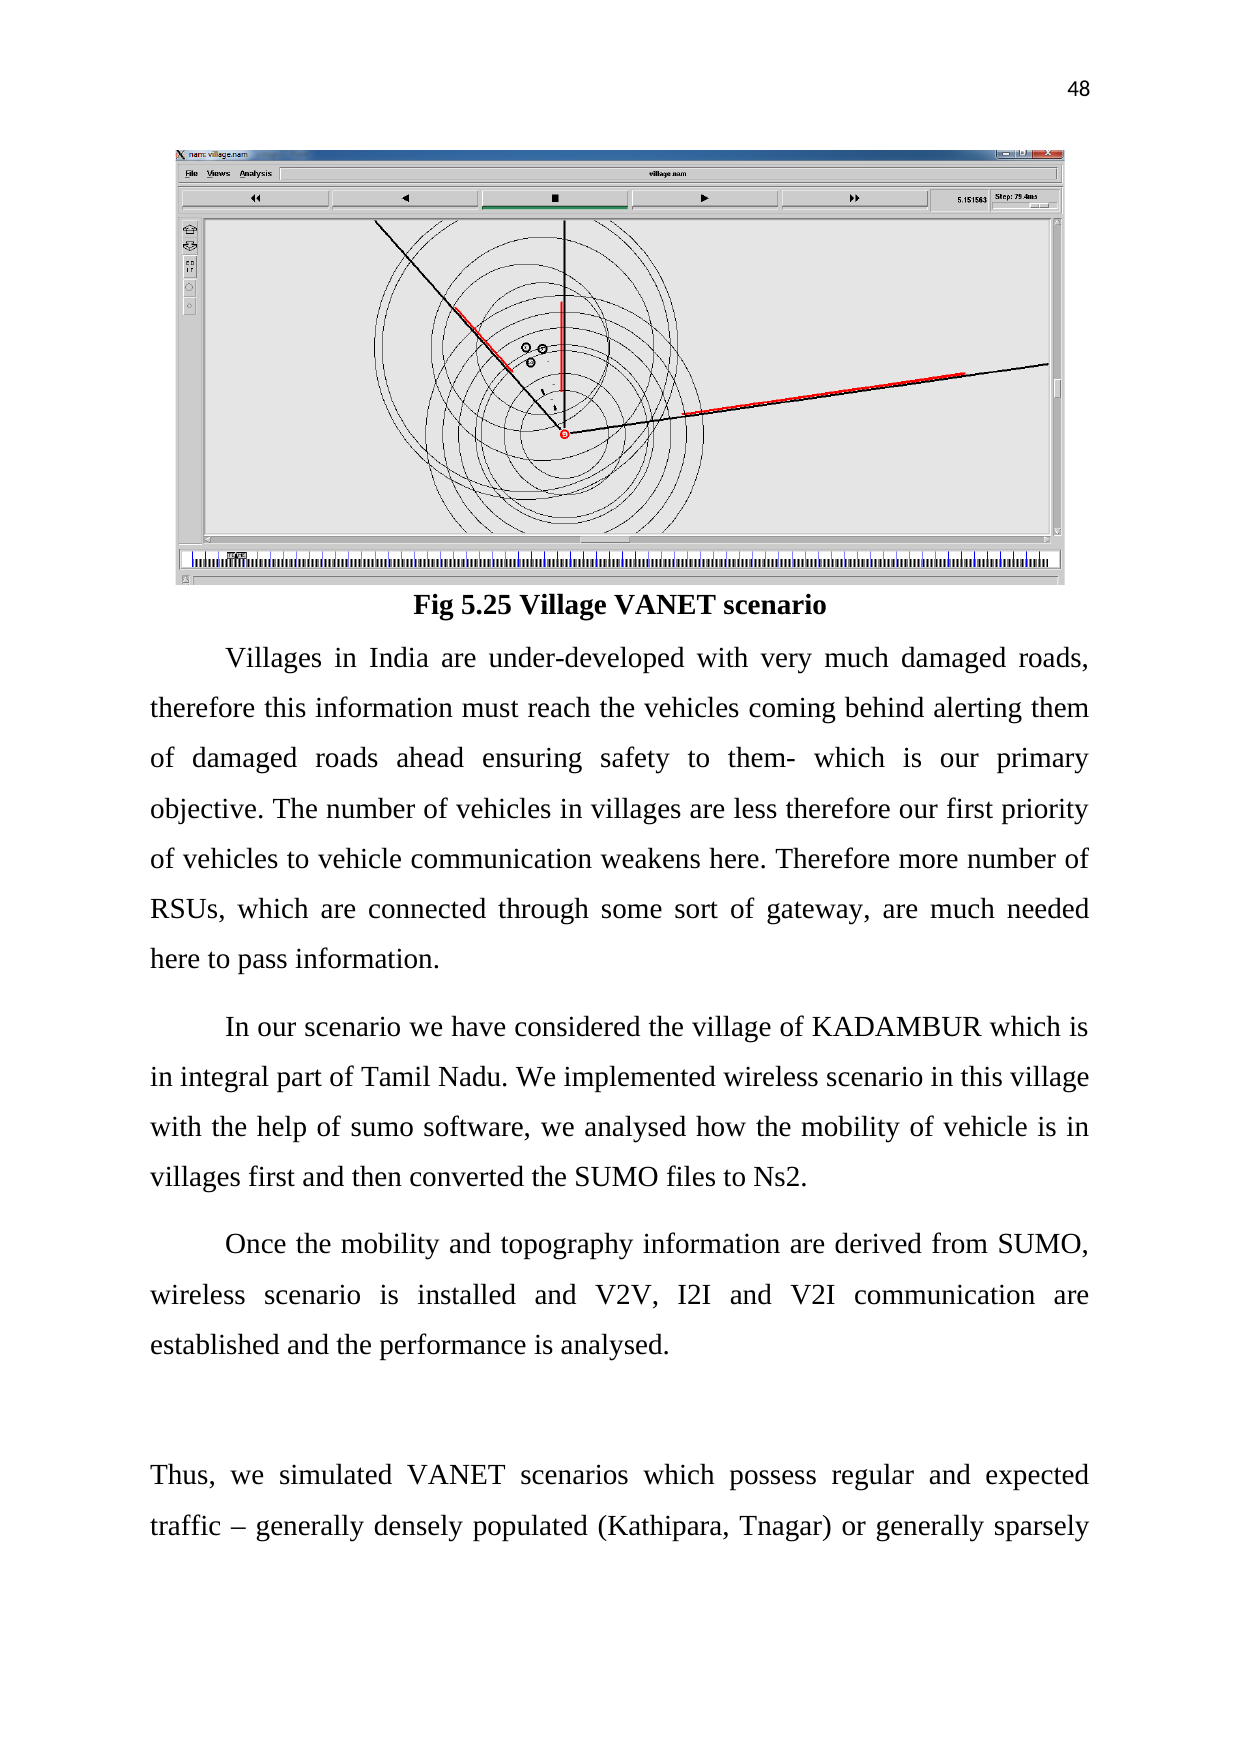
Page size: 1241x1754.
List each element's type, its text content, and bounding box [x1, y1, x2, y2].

picture [175, 150, 1065, 585]
text Once the mobility and topography information are derived from SUMO, wireless scenario is installed and V2V, I2I and V2I communication are established and the performance is analysed. [150, 1227, 1090, 1361]
text In our scenario we have considered the village of KADAMBUR which is in integral part of Tamil Nadu. We implemented wireless scenario in this village with the help of sumo software, we analysed how the mobility of vehicle is in villages first and then converted the SUMO files to Ns2. [150, 1009, 1090, 1193]
text Villages in India are under-developed with very much damaged roads, therefore this information must reach the vehicles coming behind alerting them of damaged roads ahead ensuring safety to them- which is our primary objective. The number of vehicles in villages are less therefore our first priority of vehicles to vehicle communication weakens here. Therefore more number of RSUs, which are connected through some sort of gateway, are much needed here to pass information. [150, 640, 1090, 975]
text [150, 1457, 1090, 1541]
